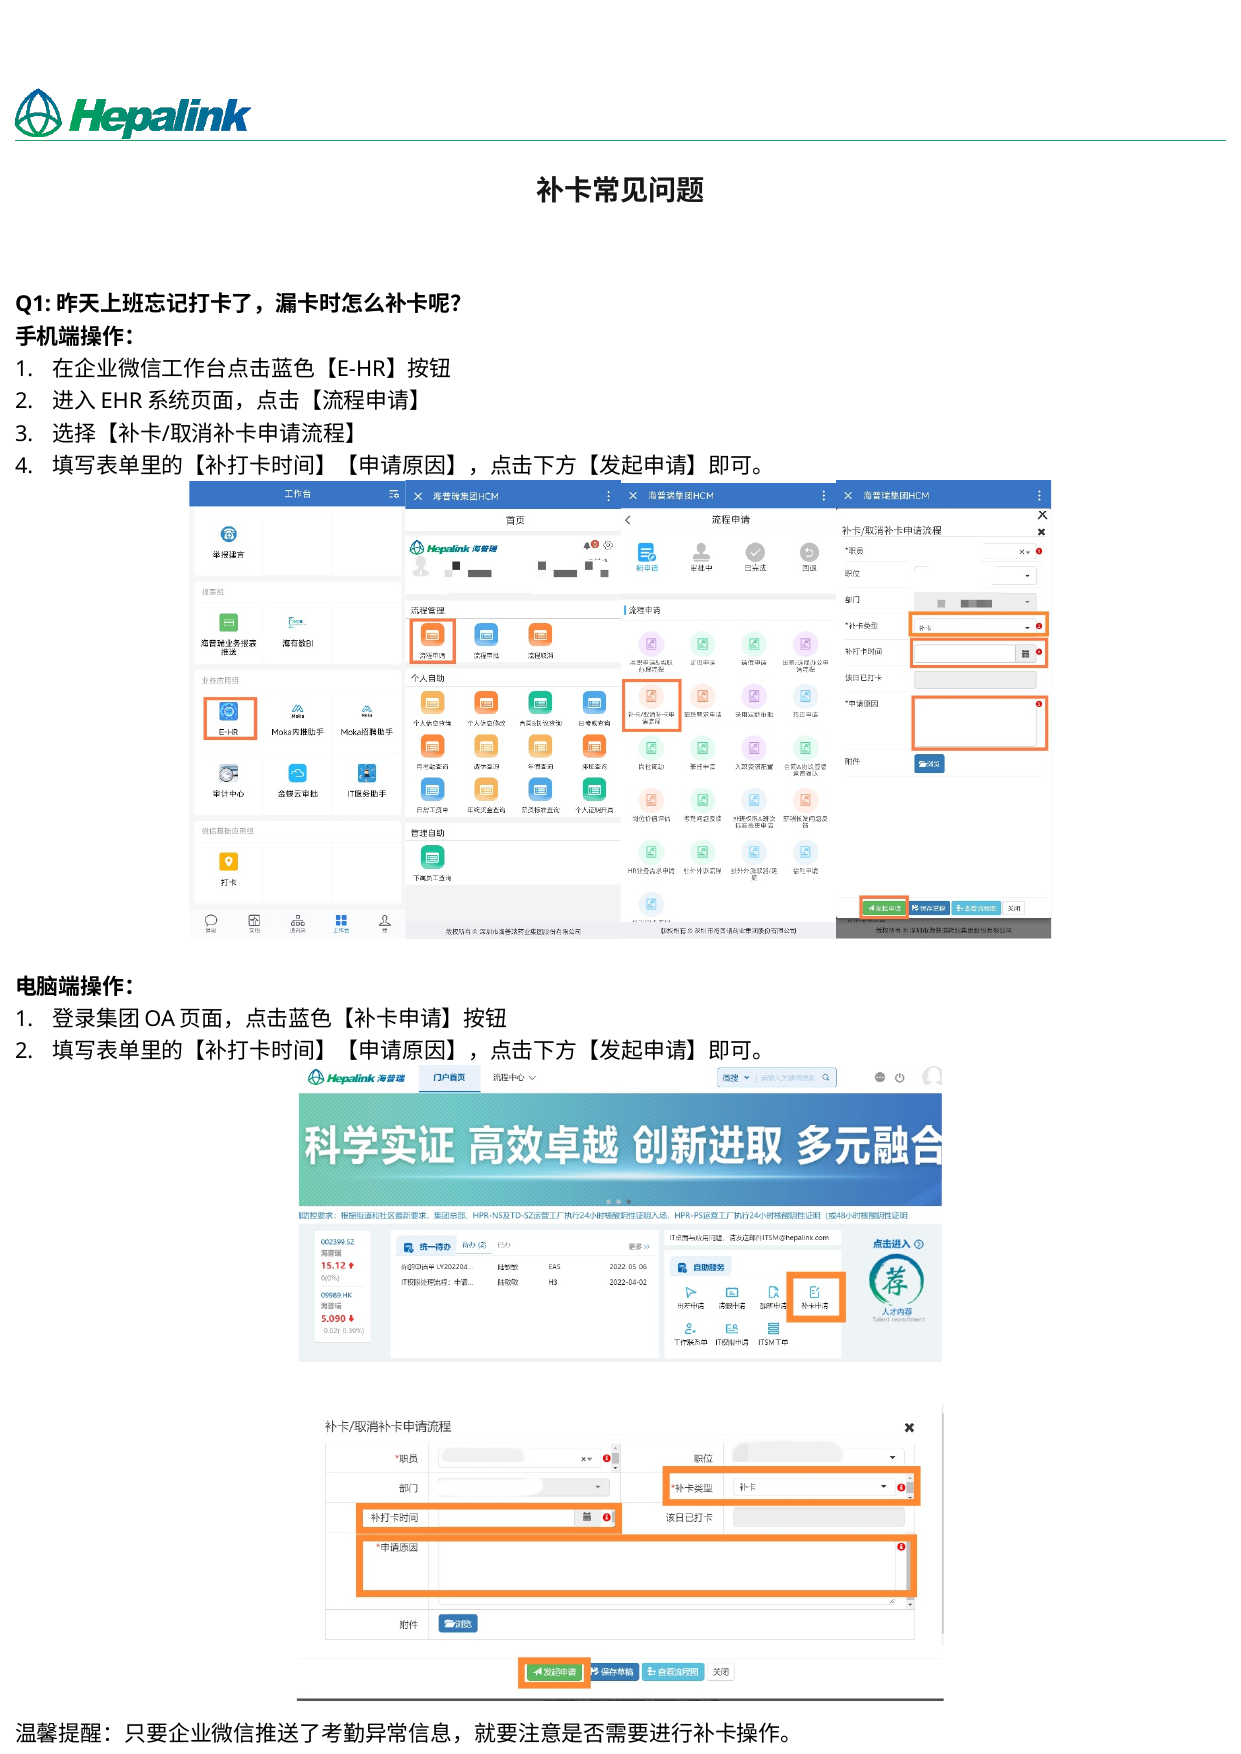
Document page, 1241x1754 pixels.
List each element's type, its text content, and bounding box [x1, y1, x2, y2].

text 电脑端操作： [15, 968, 1226, 1001]
picture [296, 1390, 944, 1701]
list 填写表单里的【补打卡时间】【申请原因】，点击下方【发起申请】即可。 [15, 448, 1226, 481]
list 温馨提醒：只要企业微信推送了考勤异常信息，就要注意是否需要进行补卡操作。 [15, 1716, 1226, 1748]
picture [298, 1065, 942, 1362]
list 登录集团OA页面，点击蓝色【补卡申请】按钮 [15, 1001, 1226, 1033]
list 选择【补卡/取消补卡申请流程】 [15, 416, 1226, 448]
text Q1: 昨天上班忘记打卡了，漏卡时怎么补卡呢？ [15, 286, 1226, 318]
list 在企业微信工作台点击蓝色【E-HR】按钮 [15, 351, 1226, 383]
picture [189, 480, 1052, 939]
text 补卡常见问题 [15, 156, 1226, 221]
list 填写表单里的【补打卡时间】【申请原因】，点击下方【发起申请】即可。 [15, 1033, 1226, 1066]
picture [14, 88, 252, 139]
list 进入EHR系统页面，点击【流程申请】 [15, 383, 1226, 416]
text 手机端操作： [15, 318, 1226, 351]
